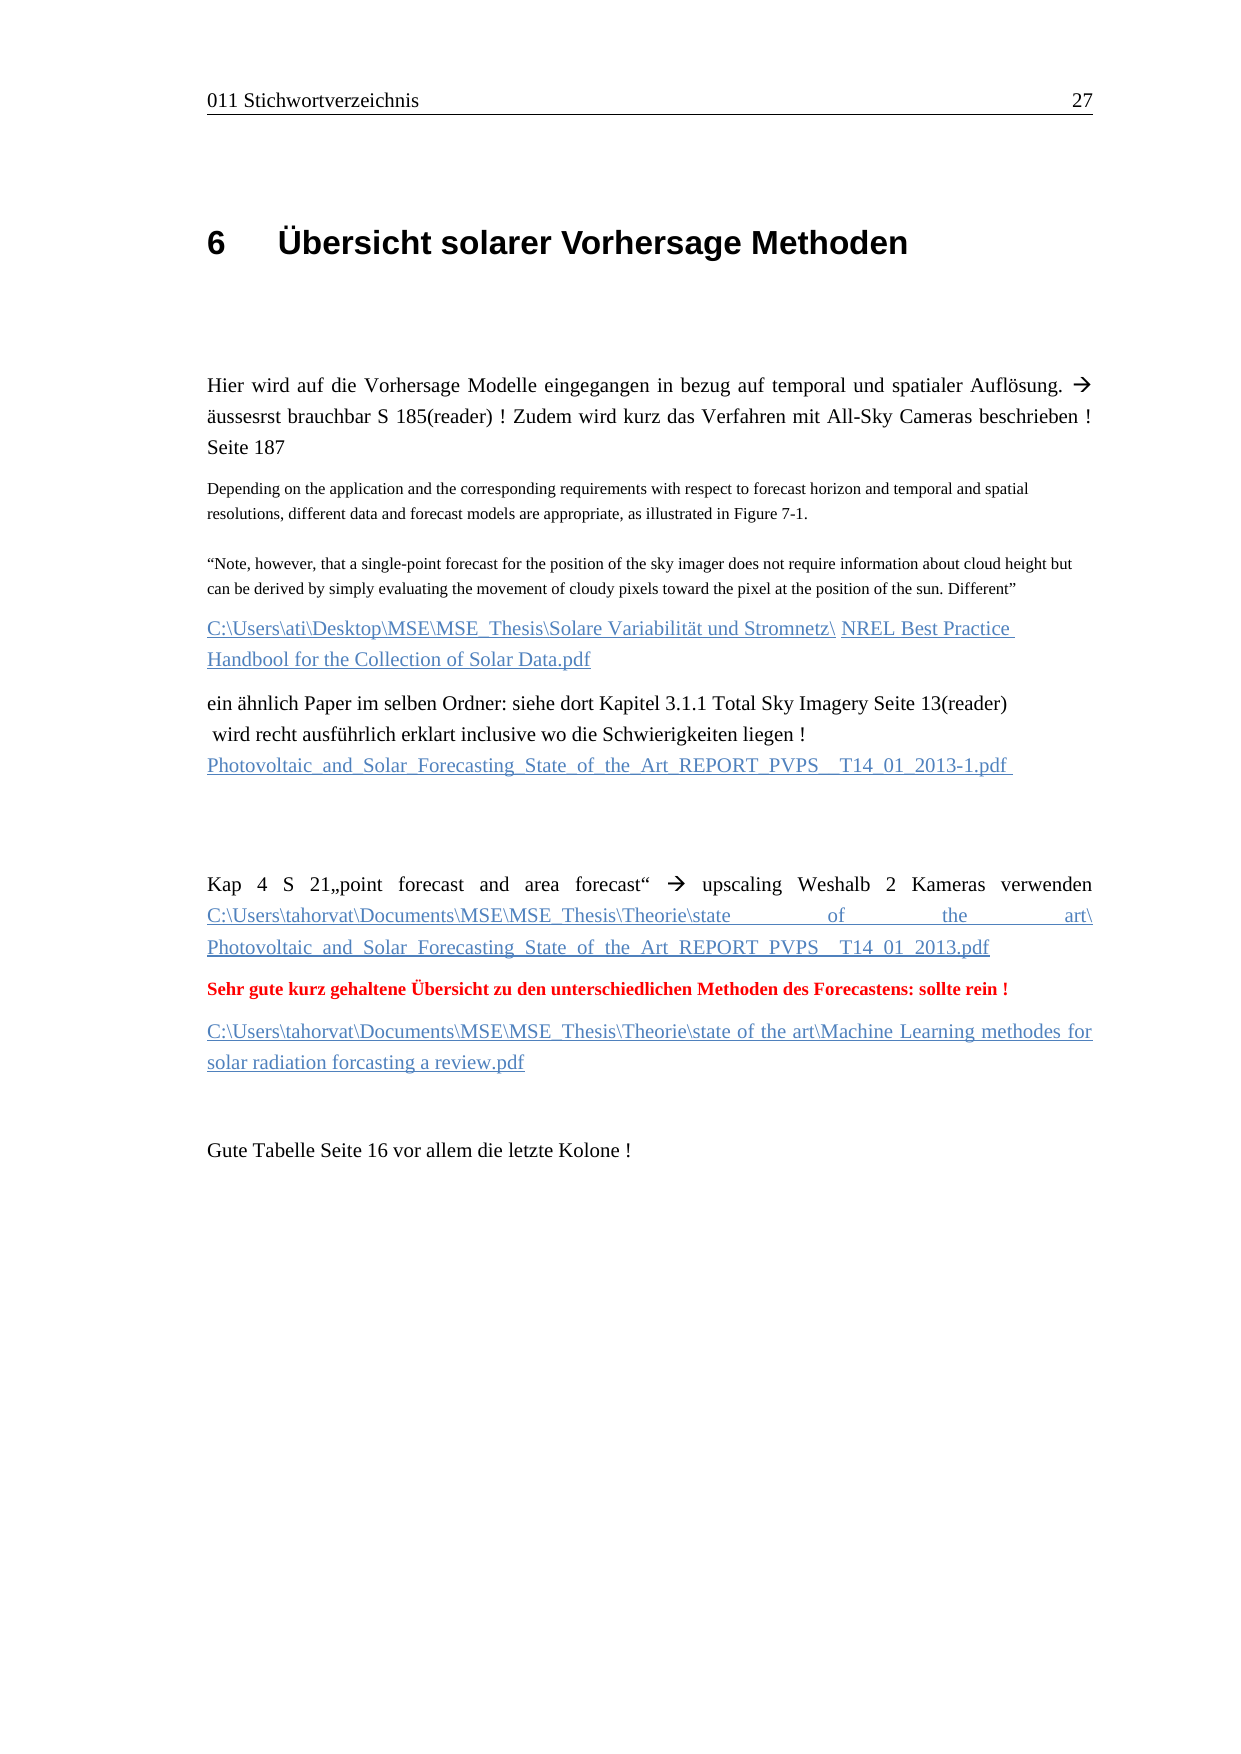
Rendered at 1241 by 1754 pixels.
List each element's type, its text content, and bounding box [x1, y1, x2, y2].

text C:\Users\tahorvat\Documents\MSE\MSE_Thesis\Theorie\state of the art\Machine Learning methodes for solar radiation forcasting a review.pdf [207, 1019, 1093, 1040]
text Kap 4 S 21„point forecast and area forecast“ upscaling Weshalb 2 Kameras verwenden C:\Users\tahorvat\Documents\MSE\MSE_Thesis\Theorie\state of the art\Photovoltaic_and_Solar_Forecasting_State_of_the_Art_REPORT_PVPS__T14_01_2013.pdf [207, 925, 1093, 959]
text Depending on the application and the corresponding requirements with respect to forecast horizon and temporal and spatial resolutions, different data and forecast models are appropriate, as illustrated in Figure 7-1. “Note, however, that a single-point forecast for the position of the sky imager does not require information about cloud height but can be derived by simply evaluating the movement of cloudy pixels toward the pixel at the position of the sun. Different” [207, 479, 1093, 598]
text Kap 4 S 21„point forecast and area forecast“ upscaling Weshalb 2 Kameras verwenden C:\Users\tahorvat\Documents\MSE\MSE_Thesis\Theorie\state of the art\Photovoltaic_and_Solar_Forecasting_State_of_the_Art_REPORT_PVPS__T14_01_2013.pdf [207, 872, 1093, 924]
text Sehr gute kurz gehaltene Übersicht zu den unterschiedlichen Methoden des Forecastens: sollte rein ! [207, 978, 1093, 1000]
text ein ähnlich Paper im selben Ordner: siehe dort Kapitel 3.1.1 Total Sky Imagery Seite 13(reader) wird recht ausführlich erklart inclusive wo die Schwierigkeiten liegen ! Photovoltaic_and_Solar_Forecasting_State_of_the_Art_REPORT_PVPS__T14_01_2013-1.pdf [207, 691, 1093, 777]
text Hier wird auf die Vorhersage Modelle eingegangen in bezug auf temporal und spatialer Auflösung. äussesrst brauchbar S 185(reader) ! Zudem wird kurz das Verfahren mit All-Sky Cameras beschrieben ! Seite 187 [207, 373, 1093, 459]
subtitle Übersicht solarer Vorhersage Methoden [207, 223, 1093, 261]
text C:\Users\tahorvat\Documents\MSE\MSE_Thesis\Theorie\state of the art\Machine Learning methodes for solar radiation forcasting a review.pdf [207, 1041, 1093, 1074]
text C:\Users\ati\Desktop\MSE\MSE_Thesis\Solare Variabilität und Stromnetz\ NREL Best Practice Handbool for the Collection of Solar Data.pdf [207, 616, 1093, 671]
text Gute Tabelle Seite 16 vor allem die letzte Kolone ! [207, 1138, 1093, 1162]
